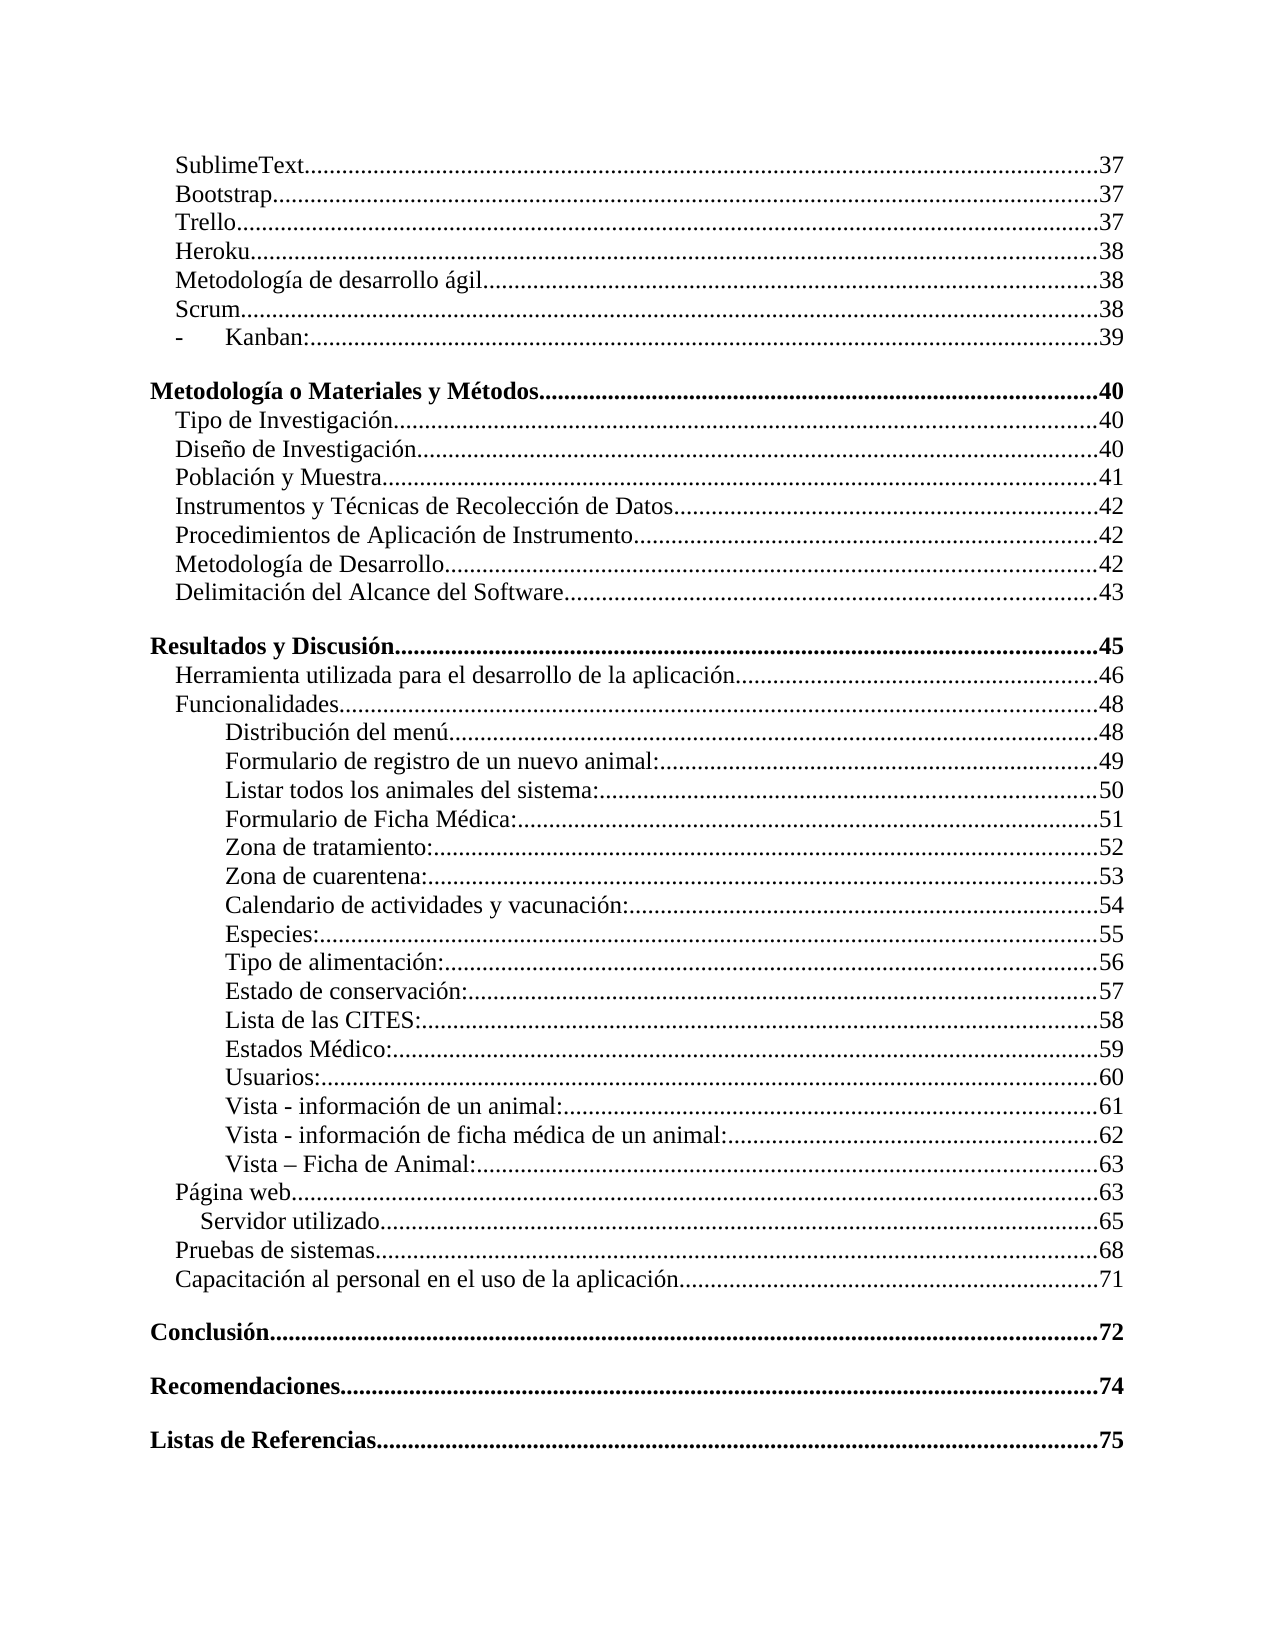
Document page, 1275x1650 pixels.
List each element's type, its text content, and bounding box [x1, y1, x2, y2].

text Delimitación del Alcance del Software 43 [175, 577, 1125, 606]
text Página web 63 [175, 1177, 1125, 1206]
text Capacitación al personal en el uso de la aplicación 71 [175, 1264, 1125, 1292]
text Funcionalidades 48 [175, 689, 1125, 717]
text Instrumentos y Técnicas de Recolección de Datos 42 [175, 491, 1125, 520]
text Metodología o Materiales y Métodos 40 [150, 376, 1125, 405]
text Especies: 55 [225, 919, 1125, 947]
text Metodología de Desarrollo 42 [175, 549, 1125, 577]
text Herramienta utilizada para el desarrollo de la aplicación 46 [175, 660, 1125, 689]
text Calendario de actividades y vacunación: 54 [225, 890, 1125, 919]
text Estados Médico: 59 [225, 1034, 1125, 1062]
text Formulario de registro de un nuevo animal: 49 [225, 746, 1125, 775]
text SublimeText 37 [175, 150, 1125, 179]
text Zona de cuarentena: 53 [225, 861, 1125, 890]
text Pruebas de sistemas 68 [175, 1235, 1125, 1264]
text Heroku 38 [175, 236, 1125, 265]
text Tipo de Investigación 40 [175, 405, 1125, 434]
text Tipo de alimentación: 56 [225, 947, 1125, 976]
text Vista - información de ficha médica de un animal: 62 [225, 1120, 1125, 1149]
text Estado de conservación: 57 [225, 976, 1125, 1005]
text Población y Muestra 41 [175, 462, 1125, 491]
text Diseño de Investigación 40 [175, 434, 1125, 462]
text Usuarios: 60 [225, 1062, 1125, 1091]
text - Kanban: 39 [175, 322, 1125, 351]
text Formulario de Ficha Médica: 51 [225, 804, 1125, 832]
text Bootstrap 37 [175, 179, 1125, 207]
text Distribución del menú 48 [225, 717, 1125, 746]
text Scrum 38 [175, 294, 1125, 322]
text Resultados y Discusión 45 [150, 631, 1125, 660]
text Lista de las CITES: 58 [225, 1005, 1125, 1034]
text Trello 37 [175, 207, 1125, 236]
text Listas de Referencias 75 [150, 1425, 1125, 1454]
text Conclusión 72 [150, 1317, 1125, 1346]
text Recomendaciones 74 [150, 1371, 1125, 1400]
text Metodología de desarrollo ágil 38 [175, 265, 1125, 294]
text Vista - información de un animal: 61 [225, 1091, 1125, 1120]
text Procedimientos de Aplicación de Instrumento 42 [175, 520, 1125, 549]
text Listar todos los animales del sistema: 50 [225, 775, 1125, 804]
text Servidor utilizado 65 [200, 1206, 1125, 1235]
text Vista – Ficha de Animal: 63 [225, 1149, 1125, 1177]
text Zona de tratamiento: 52 [225, 832, 1125, 861]
